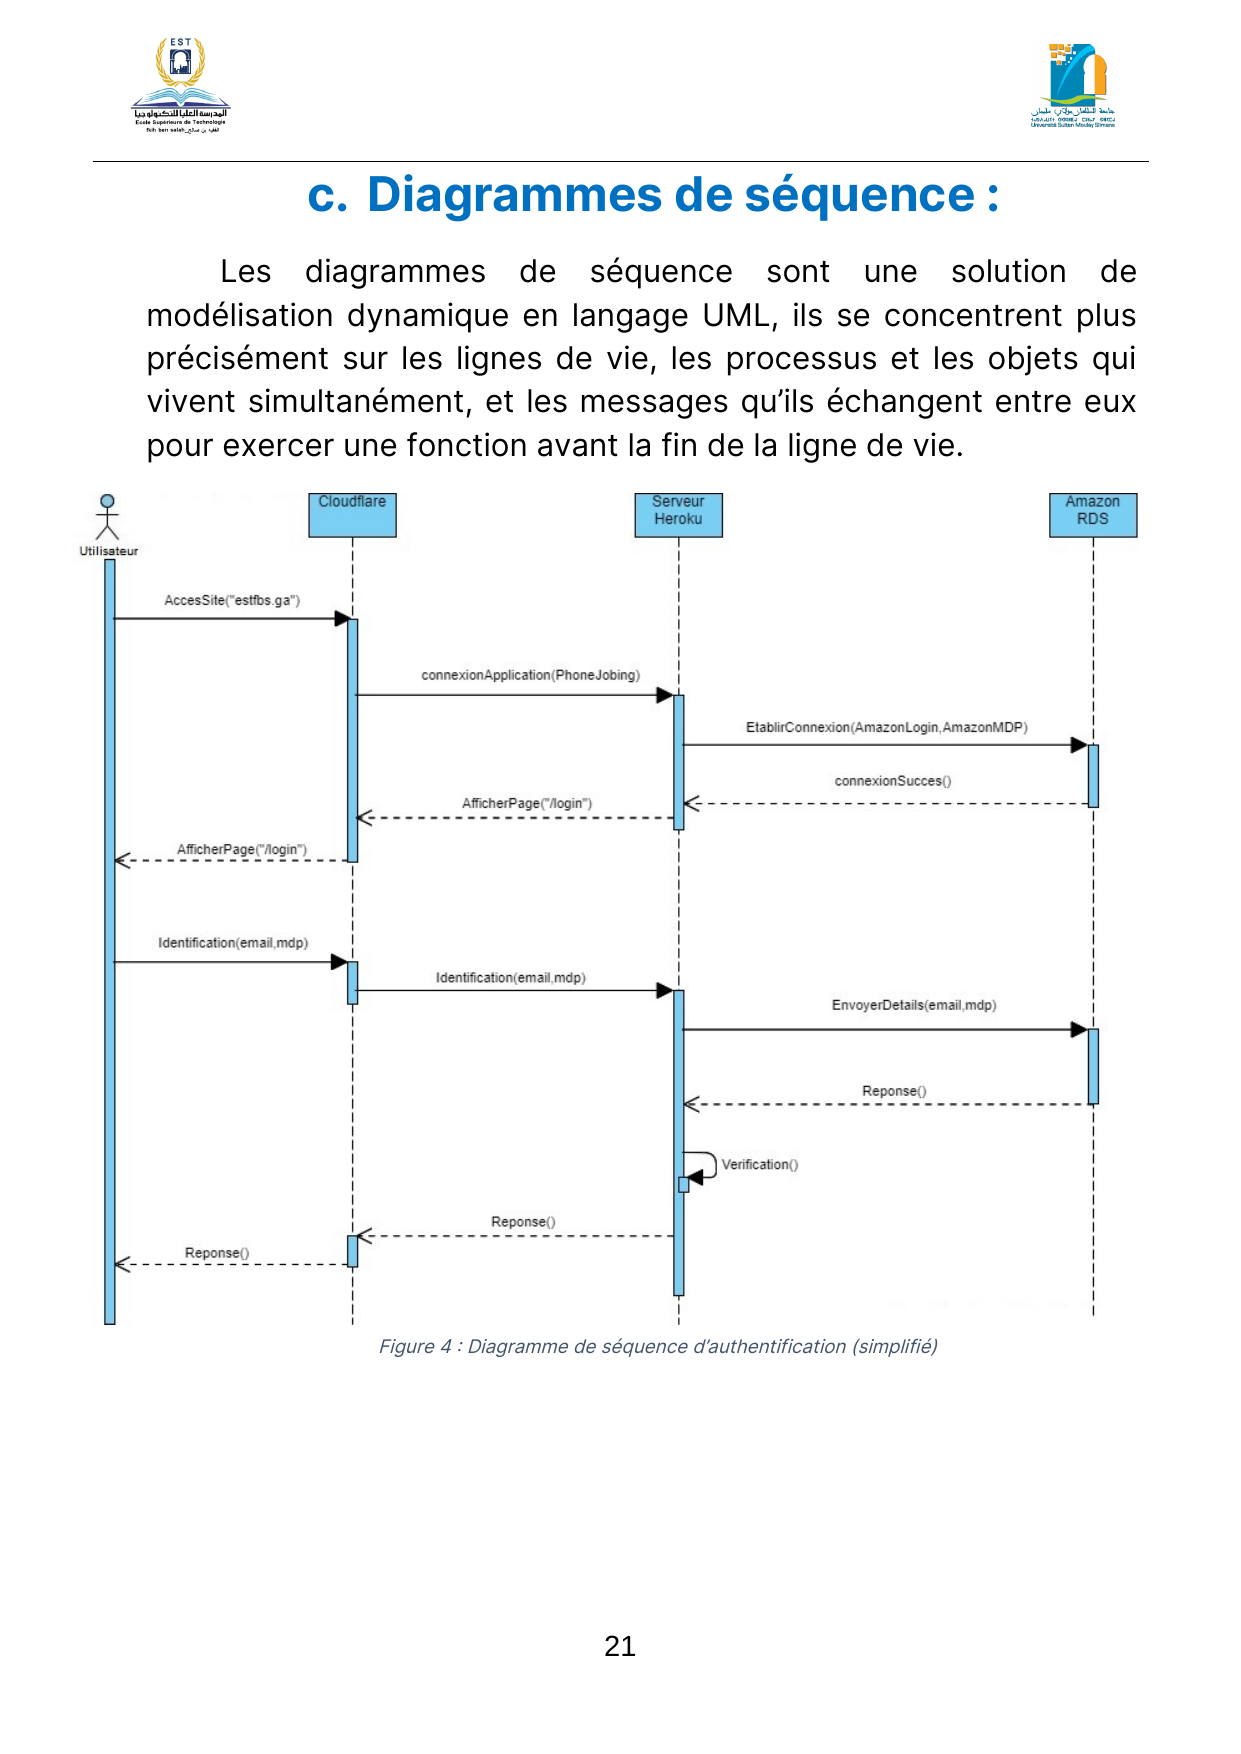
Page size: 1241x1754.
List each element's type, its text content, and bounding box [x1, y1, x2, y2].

text Les diagrammes de séquence sont une solution de modélisation dynamique en langage UML, ils se concentrent plus précisément sur les lignes de vie, les processus et les objets qui vivent simultanément, et les messages qu’ils échangent entre eux pour exercer une fonction avant la fin de la ligne de vie. [146, 252, 1138, 464]
picture [1031, 44, 1115, 128]
picture [126, 23, 236, 149]
picture [72, 493, 1138, 1325]
list Diagrammes de séquence : [307, 116, 1088, 223]
